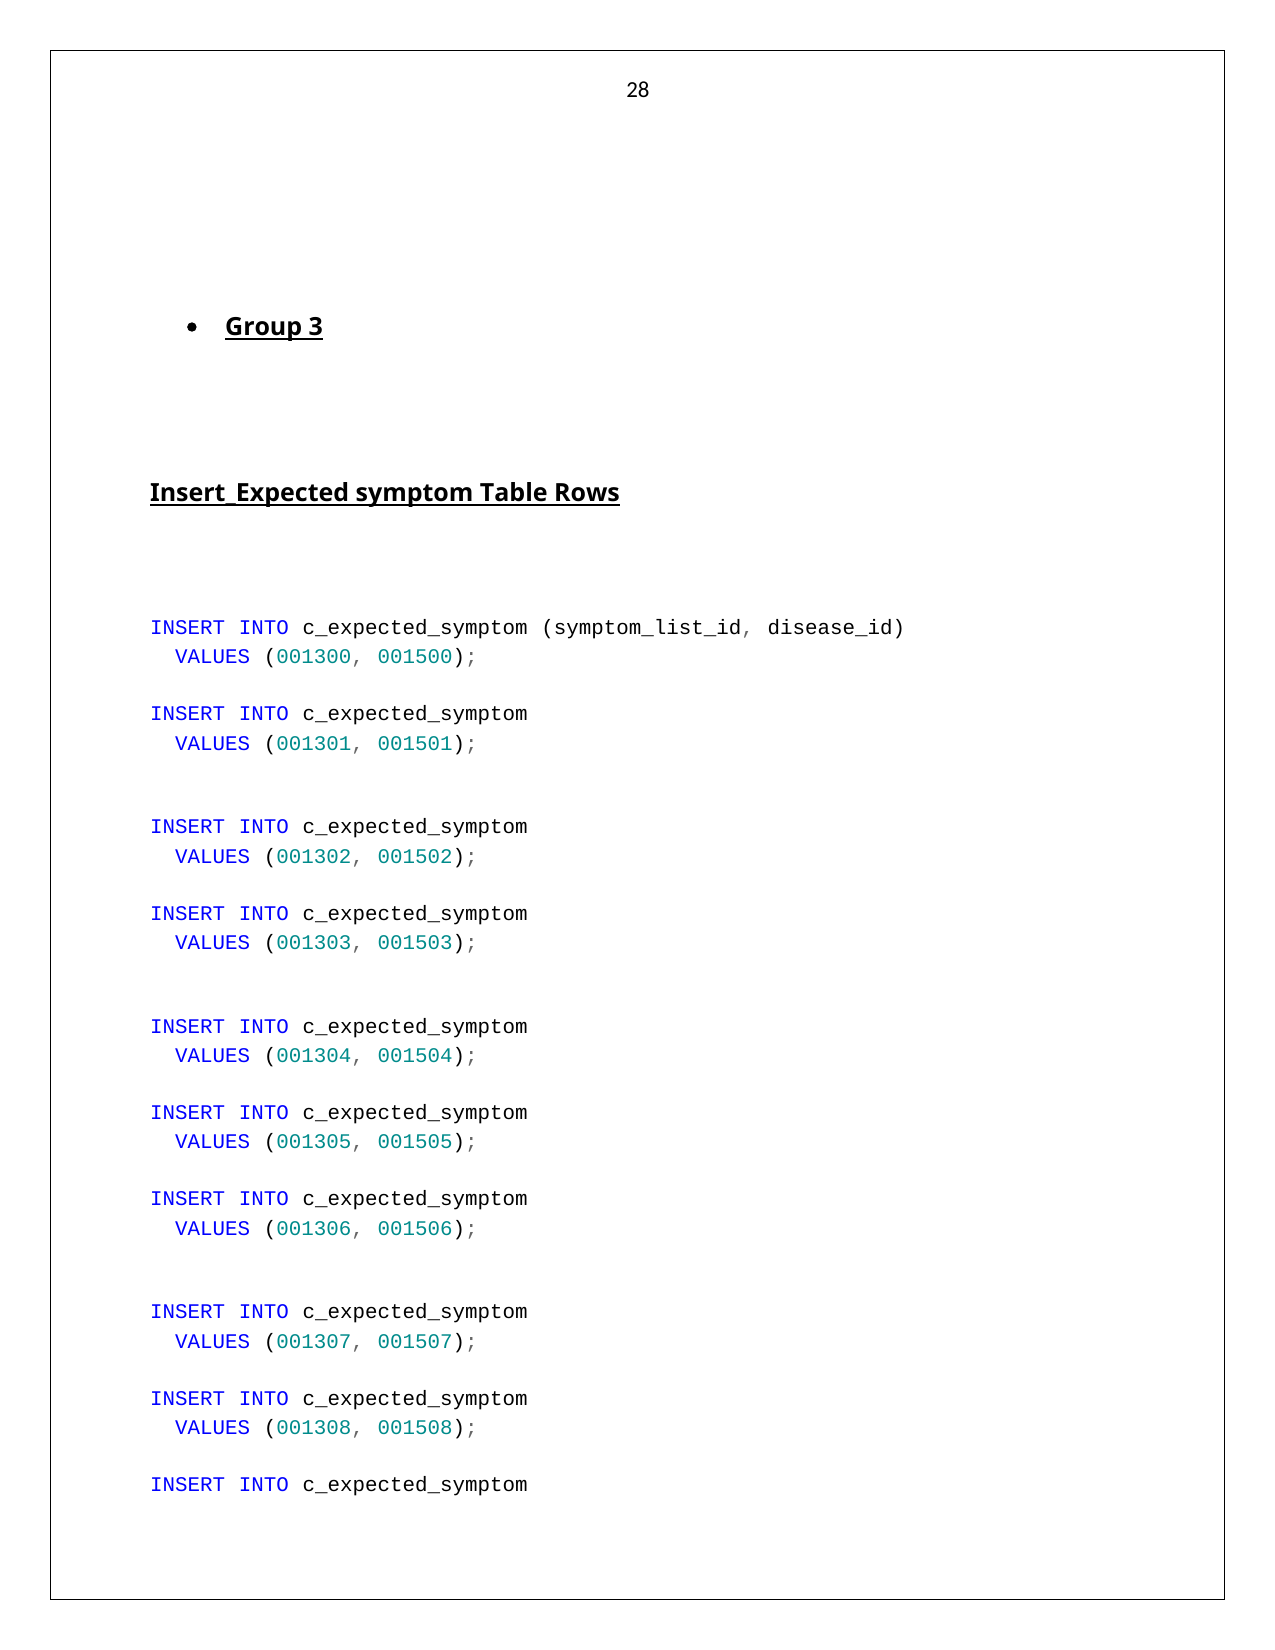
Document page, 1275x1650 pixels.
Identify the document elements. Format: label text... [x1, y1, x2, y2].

text Insert_Expected symptom Table Rows [150, 475, 1125, 509]
list Group 3 [187, 309, 1125, 343]
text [150, 588, 1125, 1498]
